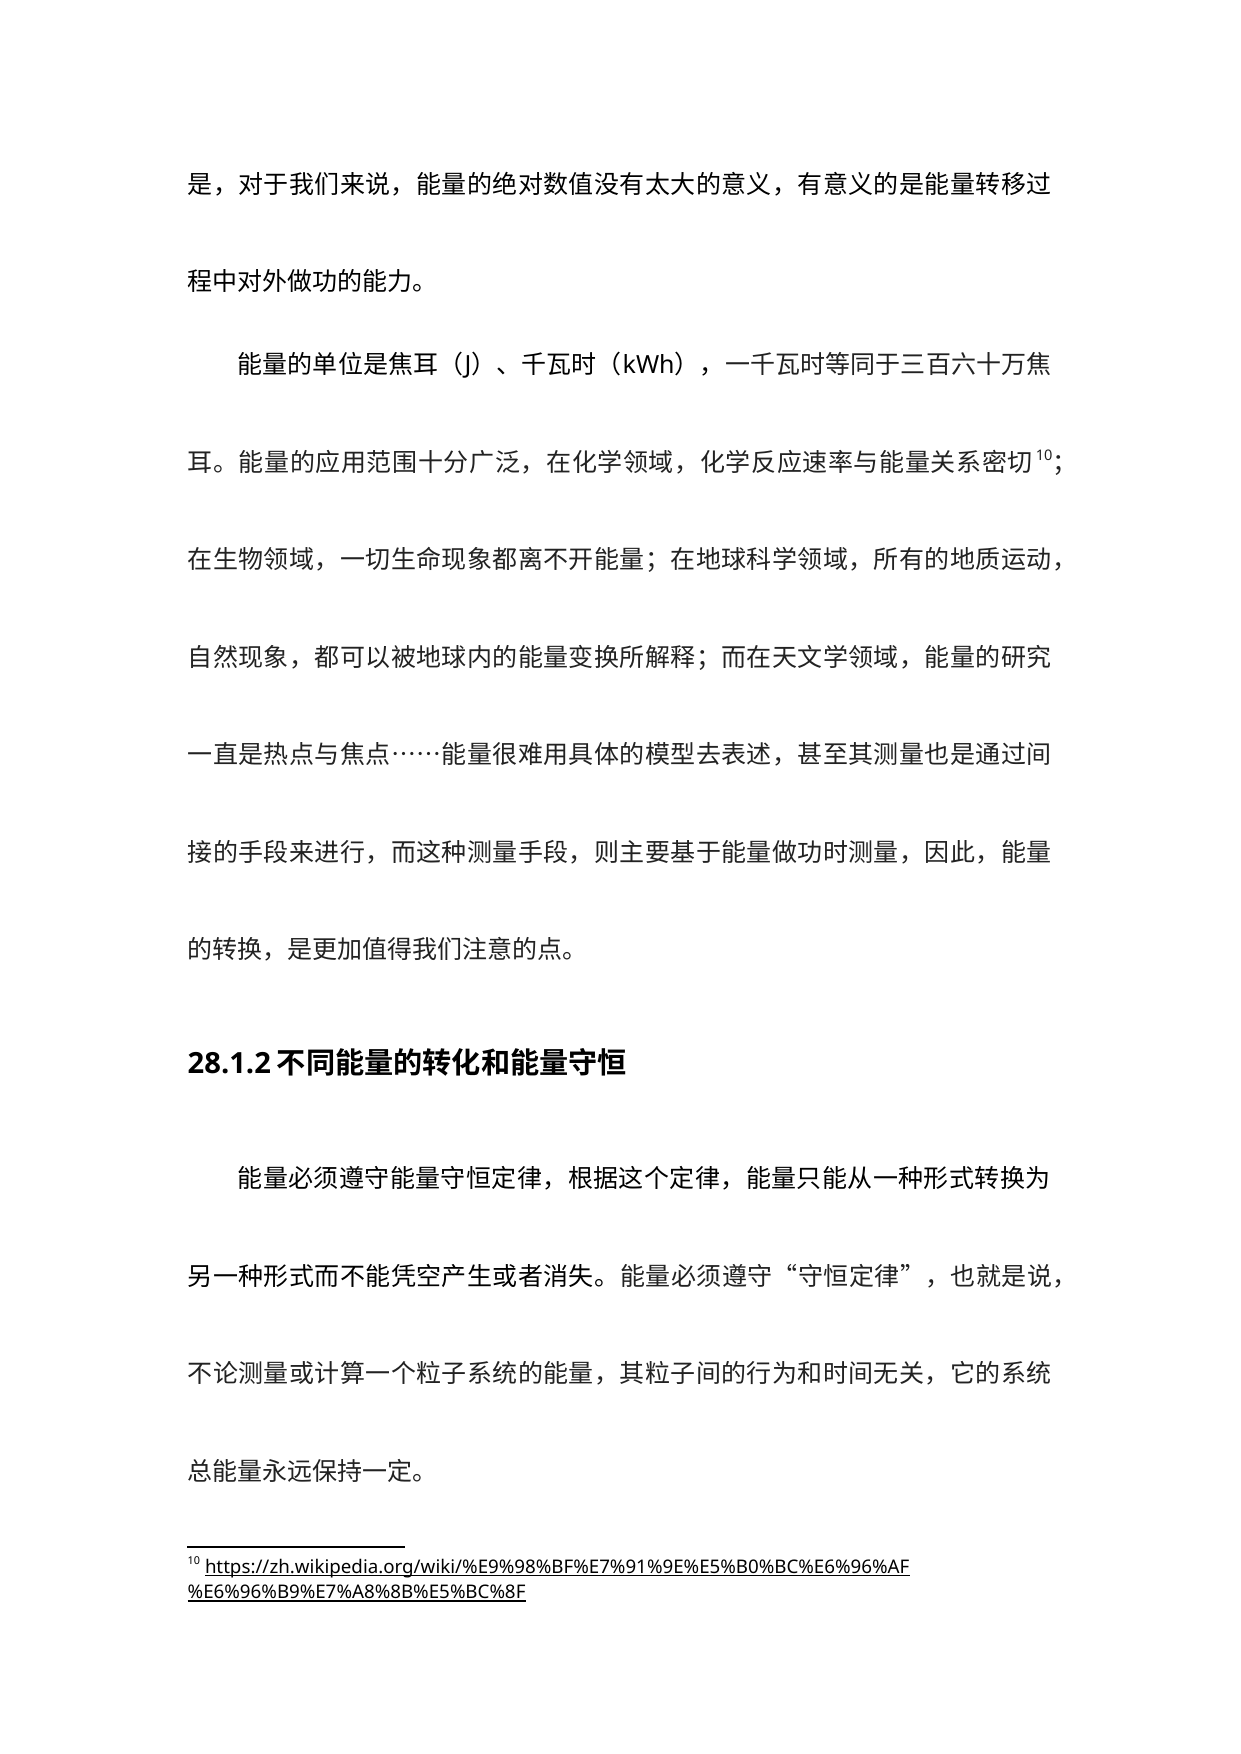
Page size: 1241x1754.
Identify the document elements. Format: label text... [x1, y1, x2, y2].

text 能量的单位是焦耳（J）、千瓦时（kWh），一千瓦时等同于三百六十万焦耳。能量的应用范围十分广泛，在化学领域，化学反应速率与能量关系密切；在生物领域，一切生命现象都离不开能量；在地球科学领域，所有的地质运动，自然现象，都可以被地球内的能量变换所解释；而在天文学领域，能量的研究一直是热点与焦点……能量很难用具体的模型去表述，甚至其测量也是通过间接的手段来进行，而这种测量手段，则主要基于能量做功时测量，因此，能量的转换，是更加值得我们注意的点。 [187, 331, 1053, 981]
text 28.1.2不同能量的转化和能量守恒 [187, 1028, 1053, 1093]
text 能量必须遵守能量守恒定律，根据这个定律，能量只能从一种形式转换为另一种形式而不能凭空产生或者消失。能量必须遵守“守恒定律”，也就是说，不论测量或计算一个粒子系统的能量，其粒子间的行为和时间无关，它的系统总能量永远保持一定。 [187, 1144, 1053, 1502]
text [187, 150, 1053, 312]
